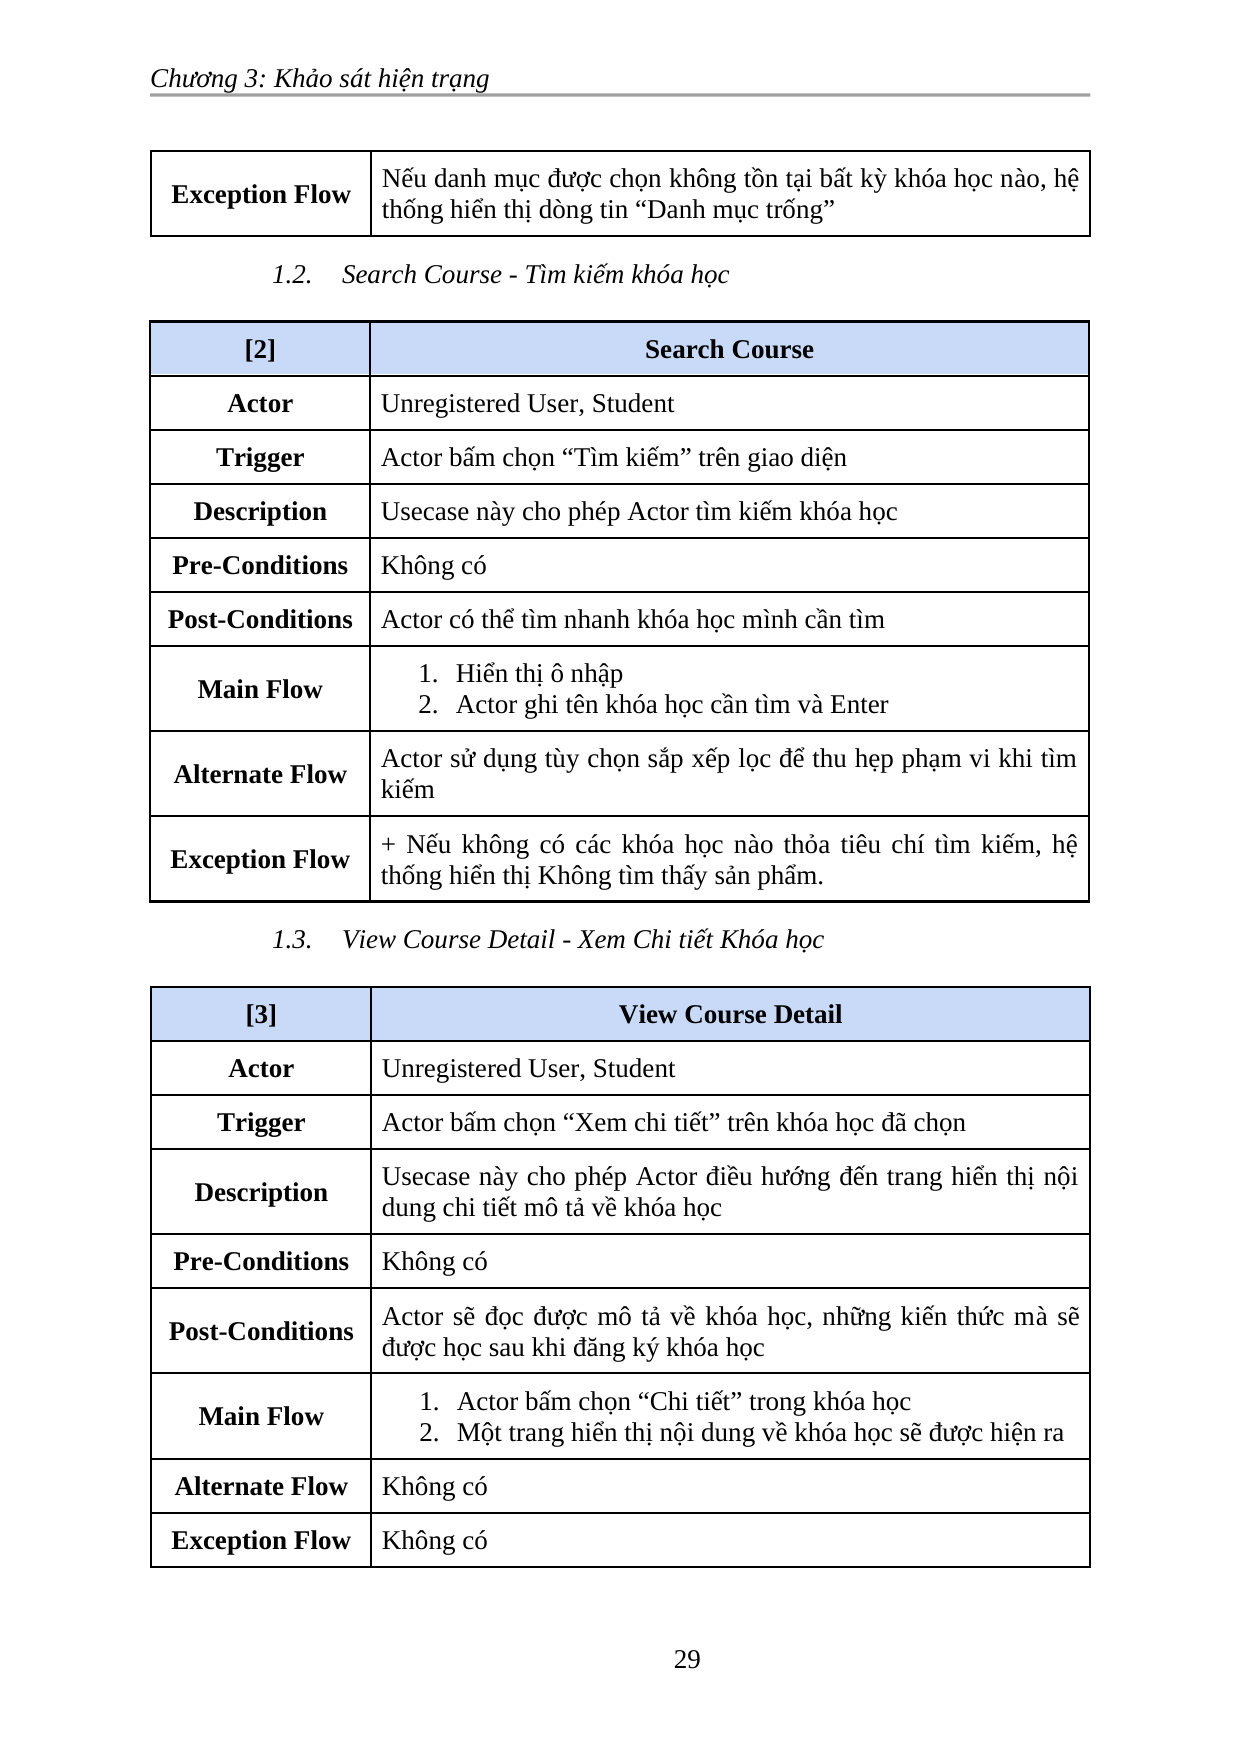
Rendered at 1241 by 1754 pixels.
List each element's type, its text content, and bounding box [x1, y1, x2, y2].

table_header Search Course [371, 323, 1088, 374]
table_cell Pre-Conditions [151, 539, 369, 591]
table_cell Trigger [151, 431, 369, 483]
table_cell Không có [372, 1460, 1089, 1512]
table_cell Exception Flow [152, 1514, 370, 1566]
table_cell Actor có thể tìm nhanh khóa học mình cần tìm [371, 593, 1088, 645]
table_cell Pre-Conditions [152, 1235, 370, 1287]
table_cell Actor bấm chọn “Xem chi tiết” trên khóa học đã chọn [372, 1096, 1089, 1148]
table_cell Trigger [152, 1096, 370, 1148]
table_cell Unregistered User, Student [372, 1042, 1089, 1094]
table_cell Exception Flow [151, 817, 369, 900]
table_cell Exception Flow [152, 152, 370, 235]
table_cell Nếu danh mục được chọn không tồn tại bất kỳ khóa học nào, hệ thống hiển thị dòng tin “Danh mục trống” [372, 152, 1089, 235]
table_cell Actor [151, 377, 369, 428]
table_cell Description [151, 485, 369, 537]
table_cell Hiển thị ô nhập Actor ghi tên khóa học cần tìm và Enter [371, 647, 1088, 730]
table_cell + Nếu không có các khóa học nào thỏa tiêu chí tìm kiếm, hệ thống hiển thị Không tìm thấy sản phẩm. [371, 817, 1088, 900]
table_cell Unregistered User, Student [371, 377, 1088, 428]
table_cell Usecase này cho phép Actor tìm kiếm khóa học [371, 485, 1088, 537]
subtitle View Course Detail - Xem Chi tiết Khóa học [312, 923, 1090, 954]
table_cell Không có [371, 539, 1088, 591]
table_cell Actor bấm chọn “Tìm kiếm” trên giao diện [371, 431, 1088, 483]
table_cell Description [152, 1150, 370, 1233]
table_cell Usecase này cho phép Actor điều hướng đến trang hiển thị nội dung chi tiết mô tả về khóa học [372, 1150, 1089, 1233]
table_header View Course Detail [372, 988, 1089, 1040]
table_cell Main Flow [152, 1374, 370, 1457]
table_header [3] [152, 988, 370, 1040]
table_cell Alternate Flow [152, 1460, 370, 1512]
table_cell Actor bấm chọn “Chi tiết” trong khóa học Một trang hiển thị nội dung về khóa học sẽ được hiện ra [372, 1374, 1089, 1457]
table_cell Không có [372, 1235, 1089, 1287]
table_header [2] [151, 323, 369, 374]
table_cell Post-Conditions [151, 593, 369, 645]
table_cell Không có [372, 1514, 1089, 1566]
table_cell Actor sử dụng tùy chọn sắp xếp lọc để thu hẹp phạm vi khi tìm kiếm [371, 732, 1088, 815]
table_cell Actor [152, 1042, 370, 1094]
table_cell Post-Conditions [152, 1289, 370, 1372]
table_cell Actor sẽ đọc được mô tả về khóa học, những kiến thức mà sẽ được học sau khi đăng ký khóa học [372, 1289, 1089, 1372]
subtitle Search Course - Tìm kiếm khóa học [312, 258, 1090, 289]
table_cell Alternate Flow [151, 732, 369, 815]
table_cell Main Flow [151, 647, 369, 730]
